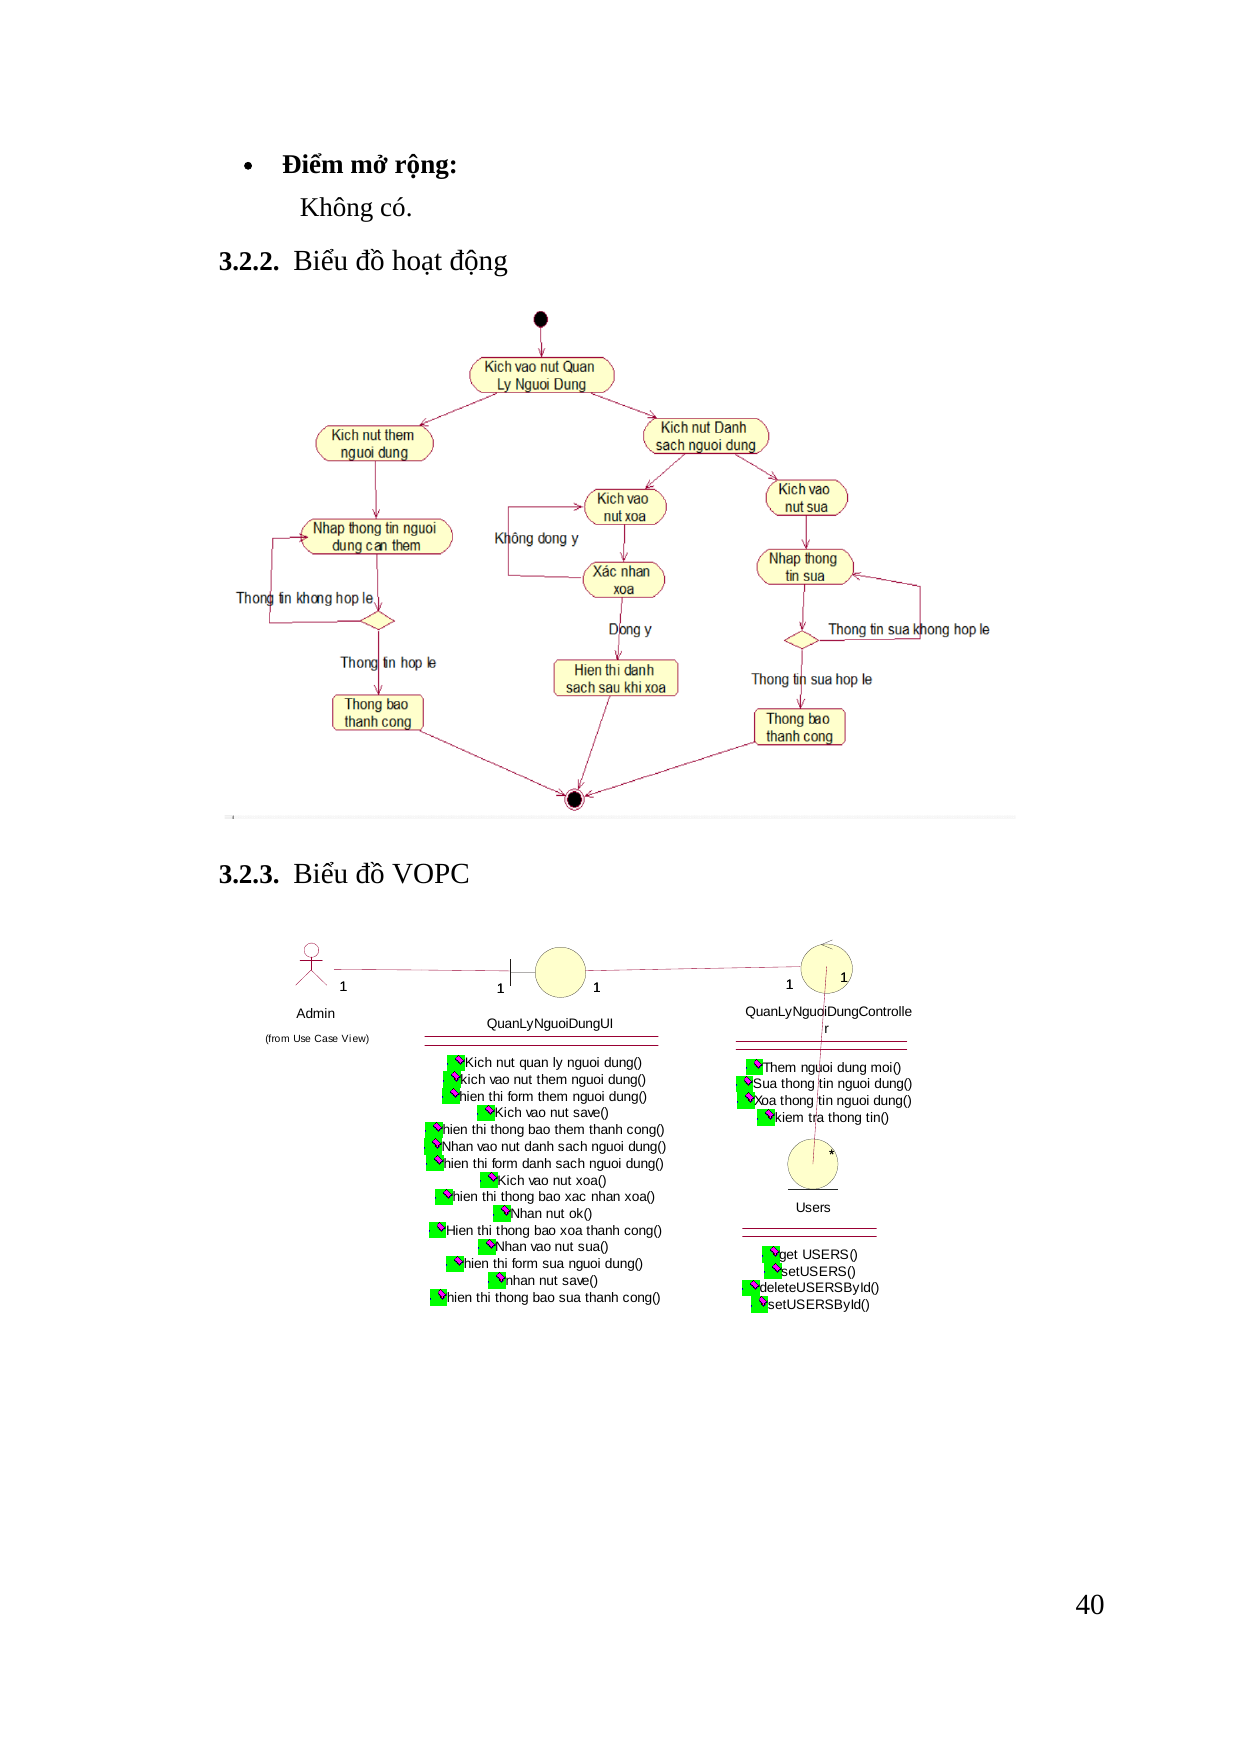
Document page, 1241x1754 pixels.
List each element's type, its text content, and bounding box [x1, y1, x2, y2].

text Không có. [224, 191, 1104, 222]
subtitle Biểu đồ hoạt động [218, 243, 1104, 277]
subtitle Biểu đồ VOPC [218, 856, 1104, 890]
picture [224, 306, 1016, 819]
list Điểm mở rộng: [244, 148, 1122, 179]
